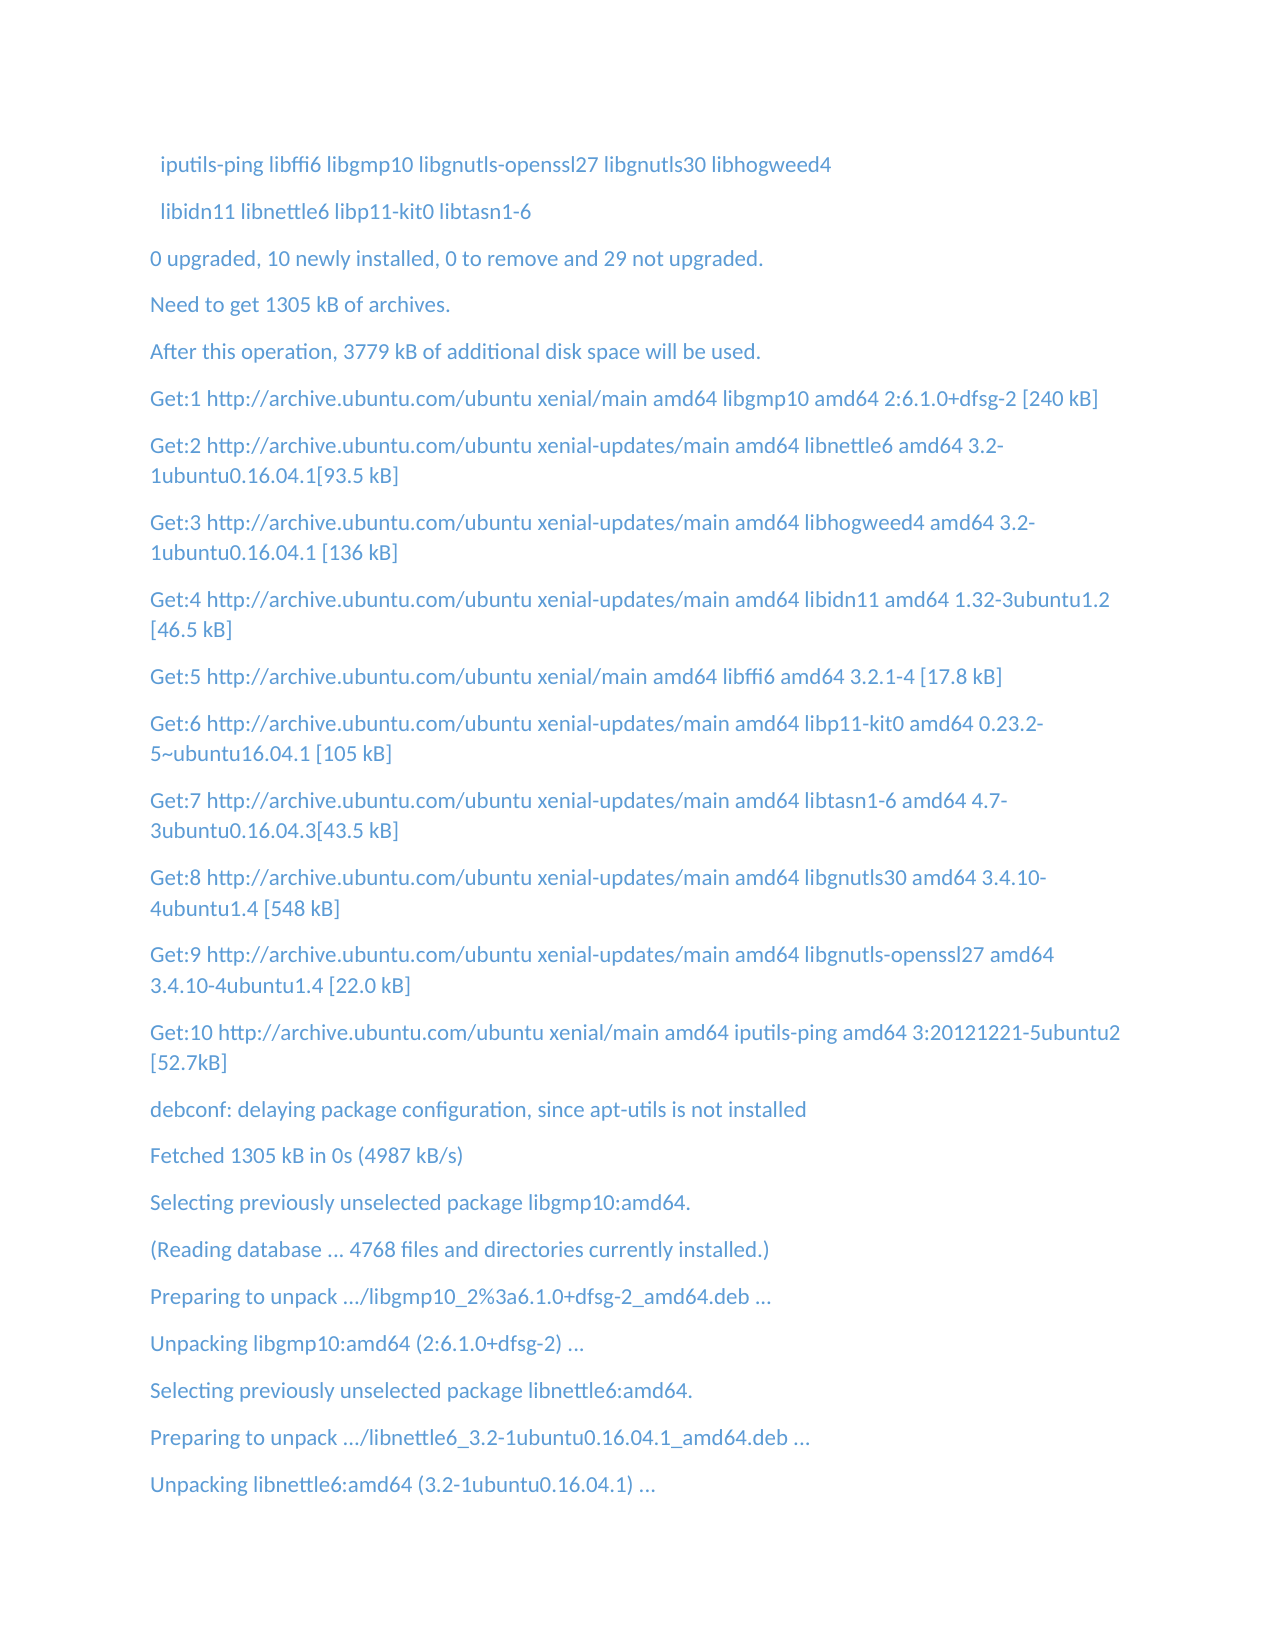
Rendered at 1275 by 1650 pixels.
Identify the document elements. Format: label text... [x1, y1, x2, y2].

text Get:8 http://archive.ubuntu.com/ubuntu xenial-updates/main amd64 libgnutls30 amd64 3.4.10-4ubuntu1.4 [548 kB] [150, 863, 1125, 922]
text Selecting previously unselected package libgmp10:amd64. [150, 1188, 1125, 1217]
text debconf: delaying package configuration, since apt-utils is not installed [150, 1095, 1125, 1123]
text Need to get 1305 kB of archives. [150, 291, 1125, 319]
text Get:2 http://archive.ubuntu.com/ubuntu xenial-updates/main amd64 libnettle6 amd64 3.2-1ubuntu0.16.04.1[93.5 kB] [150, 431, 1125, 489]
text Fetched 1305 kB in 0s (4987 kB/s) [150, 1142, 1125, 1170]
text Get:5 http://archive.ubuntu.com/ubuntu xenial/main amd64 libffi6 amd64 3.2.1-4 [17.8 kB] [150, 662, 1125, 691]
text Get:6 http://archive.ubuntu.com/ubuntu xenial-updates/main amd64 libp11-kit0 amd64 0.23.2-5~ubuntu16.04.1 [105 kB] [150, 709, 1125, 768]
text After this operation, 3779 kB of additional disk space will be used. [150, 337, 1125, 366]
text Get:4 http://archive.ubuntu.com/ubuntu xenial-updates/main amd64 libidn11 amd64 1.32-3ubuntu1.2 [46.5 kB] [150, 585, 1125, 644]
text Unpacking libnettle6:amd64 (3.2-1ubuntu0.16.04.1) ... [150, 1470, 1125, 1498]
text 0 upgraded, 10 newly installed, 0 to remove and 29 not upgraded. [150, 244, 1125, 272]
text Unpacking libgmp10:amd64 (2:6.1.0+dfsg-2) ... [150, 1329, 1125, 1357]
text Get:1 http://archive.ubuntu.com/ubuntu xenial/main amd64 libgmp10 amd64 2:6.1.0+dfsg-2 [240 kB] [150, 384, 1125, 412]
text Selecting previously unselected package libnettle6:amd64. [150, 1376, 1125, 1404]
text Preparing to unpack .../libgmp10_2%3a6.1.0+dfsg-2_amd64.deb ... [150, 1282, 1125, 1310]
text Get:3 http://archive.ubuntu.com/ubuntu xenial-updates/main amd64 libhogweed4 amd64 3.2-1ubuntu0.16.04.1 [136 kB] [150, 508, 1125, 567]
text Preparing to unpack .../libnettle6_3.2-1ubuntu0.16.04.1_amd64.deb ... [150, 1423, 1125, 1451]
text libidn11 libnettle6 libp11-kit0 libtasn1-6 [150, 197, 1125, 225]
text (Reading database ... 4768 files and directories currently installed.) [150, 1235, 1125, 1263]
text Get:7 http://archive.ubuntu.com/ubuntu xenial-updates/main amd64 libtasn1-6 amd64 4.7-3ubuntu0.16.04.3[43.5 kB] [150, 786, 1125, 845]
text Get:10 http://archive.ubuntu.com/ubuntu xenial/main amd64 iputils-ping amd64 3:20121221-5ubuntu2 [52.7kB] [150, 1018, 1125, 1076]
text Get:9 http://archive.ubuntu.com/ubuntu xenial-updates/main amd64 libgnutls-openssl27 amd64 3.4.10-4ubuntu1.4 [22.0 kB] [150, 941, 1125, 999]
text iputils-ping libffi6 libgmp10 libgnutls-openssl27 libgnutls30 libhogweed4 [150, 150, 1125, 178]
